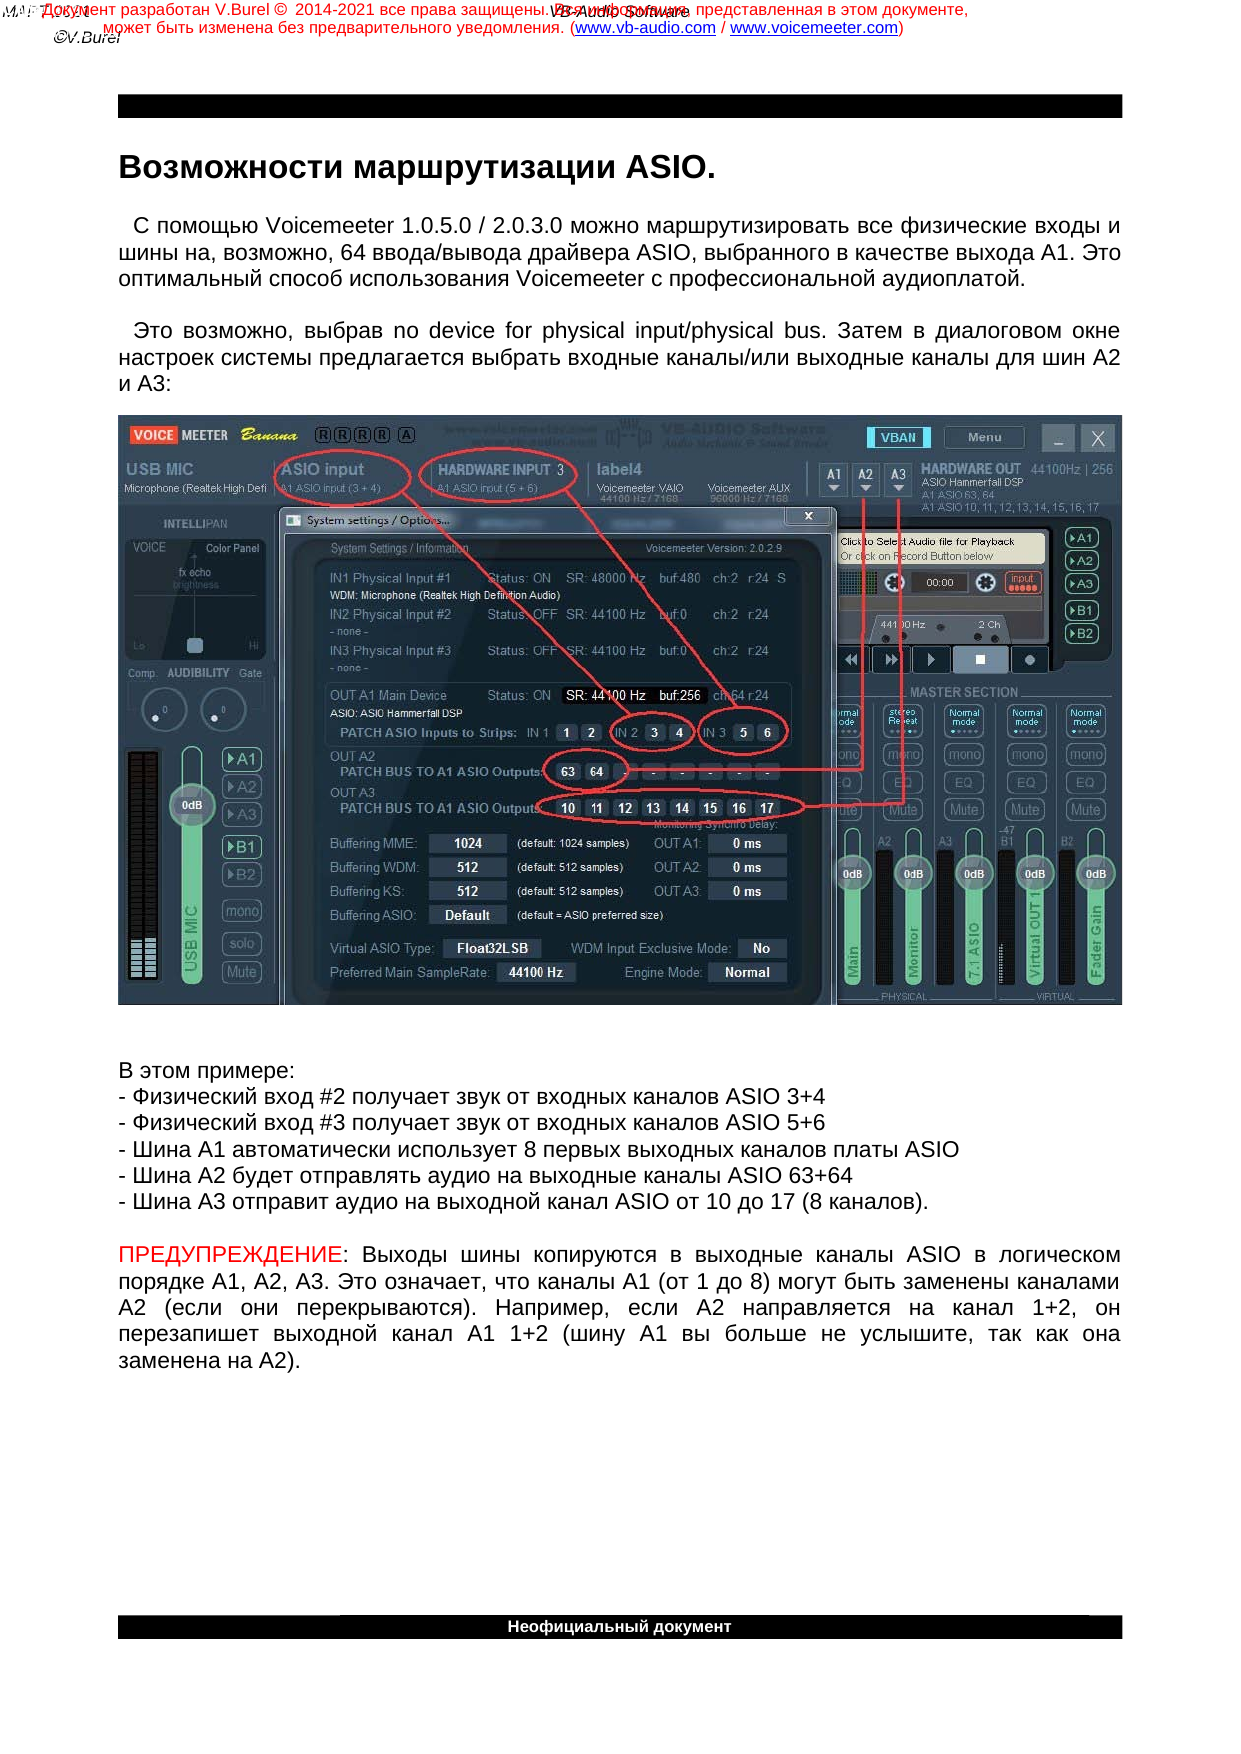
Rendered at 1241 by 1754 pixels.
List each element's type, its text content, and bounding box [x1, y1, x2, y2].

text ПРЕДУПРЕЖДЕНИЕ: Выходы шины копируются в выходные каналы ASIO в логическом порядке A1, A2, A3. Это означает, что каналы A1 (от 1 до 8) могут быть заменены каналами A2 (если они перекрываются). Например, если A2 направляется на канал 1+2, он перезапишет выходной канал A1 1+2 (шину A1 вы больше не услышите, так как она заменена на A2). [118, 1241, 1122, 1373]
list - Шина A2 будет отправлять аудио на выходные каналы ASIO 63+64 [118, 1162, 1122, 1189]
text С помощью Voicemeeter 1.0.5.0 / 2.0.3.0 можно маршрутизировать все физические входы и шины на, возможно, 64 ввода/вывода драйвера ASIO, выбранного в качестве выхода A1. Это оптимальный способ использования Voicemeeter с профессиональной аудиоплатой. [118, 212, 1122, 291]
picture [118, 415, 1123, 1005]
list - Физический вход #2 получает звук от входных каналов ASIO 3+4 [118, 1083, 1122, 1109]
list - Шина A3 отправит аудио на выходной канал ASIO от 10 до 17 (8 каналов). [118, 1189, 1122, 1215]
text В этом примере: [118, 1057, 1122, 1083]
subtitle Возможности маршрутизации ASIO. [118, 147, 1122, 185]
list - Шина A1 автоматически использует 8 первых выходных каналов платы ASIO [118, 1136, 1122, 1162]
list - Физический вход #3 получает звук от входных каналов ASIO 5+6 [118, 1110, 1122, 1136]
text Это возможно, выбрав no device for physical input/physical bus. Затем в диалоговом окне настроек системы предлагается выбрать входные каналы/или выходные каналы для шин A2 и A3: [118, 317, 1122, 397]
